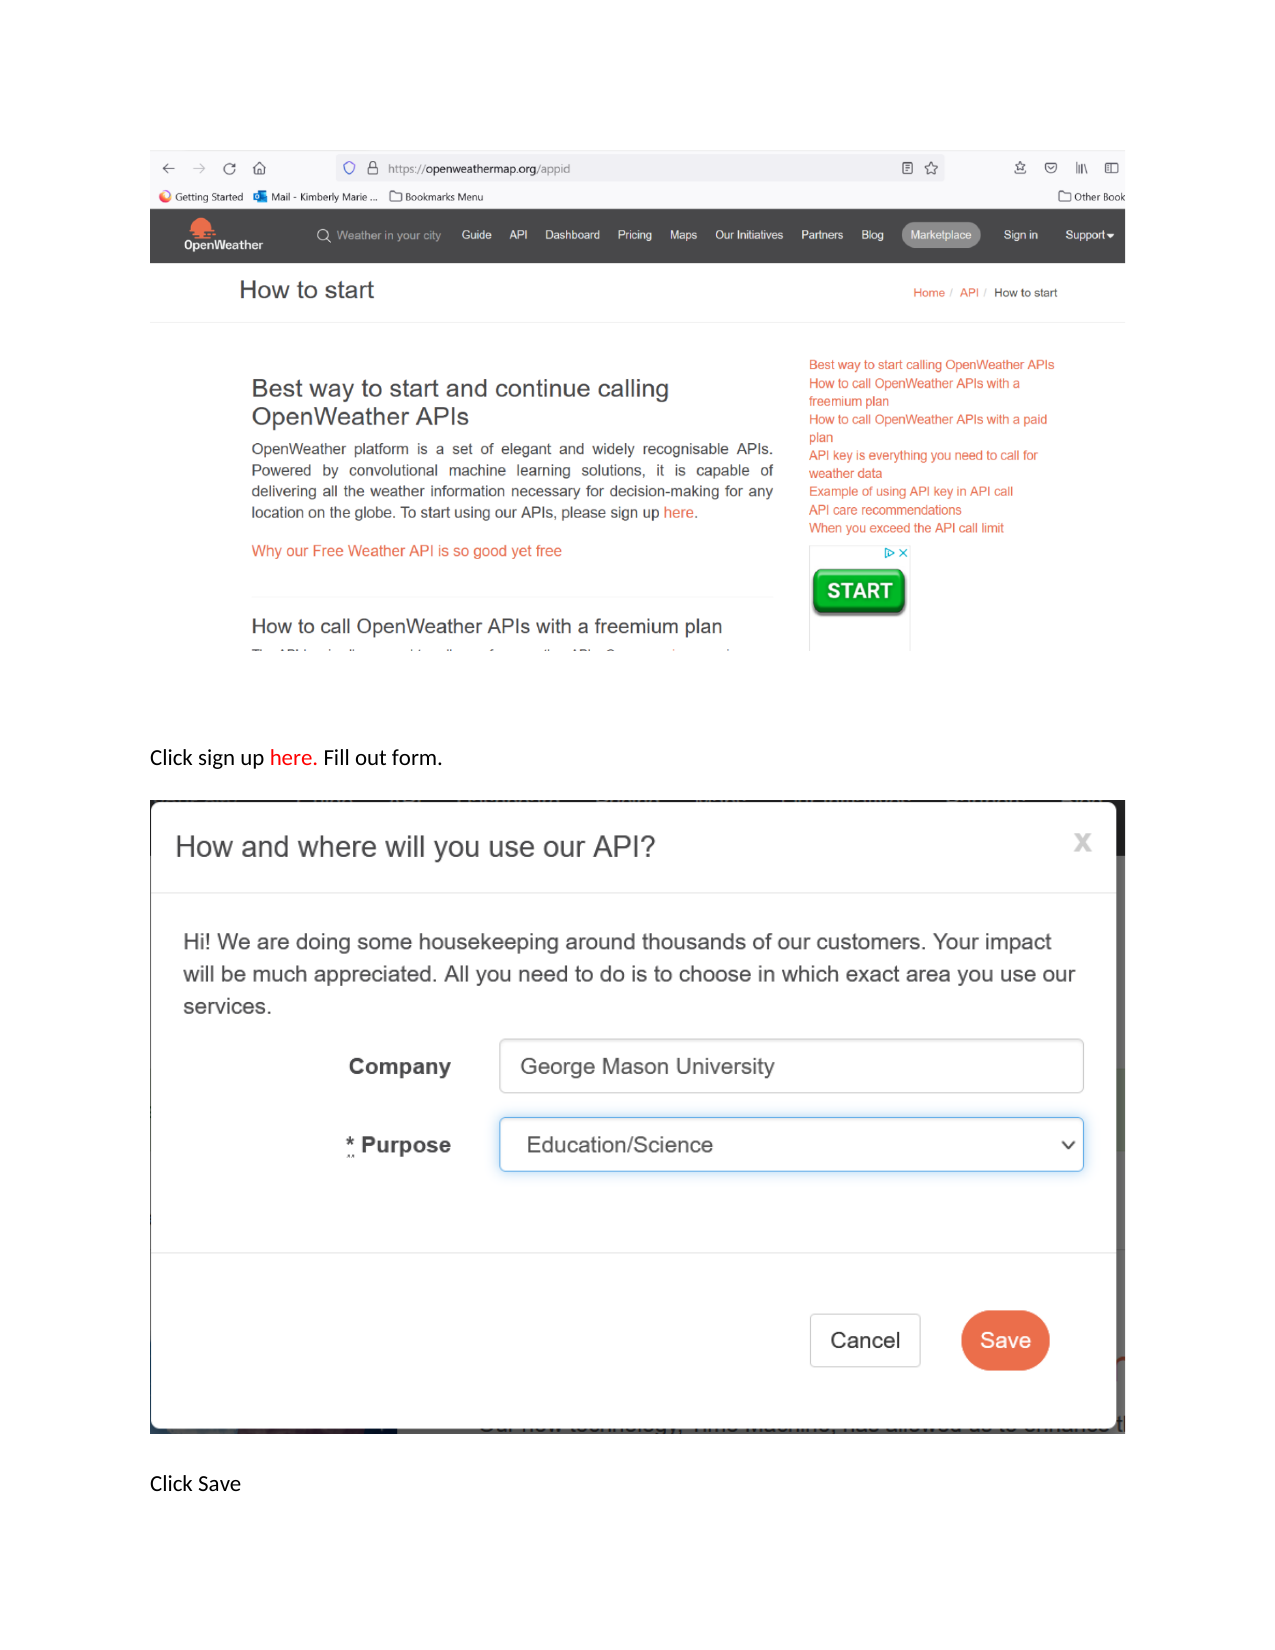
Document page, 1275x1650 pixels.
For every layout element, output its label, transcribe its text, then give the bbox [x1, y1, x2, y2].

picture [150, 150, 1125, 651]
picture [150, 800, 1125, 1434]
text Click sign up here. Fill out form. [150, 743, 1125, 771]
text Click Save [150, 1469, 1125, 1497]
